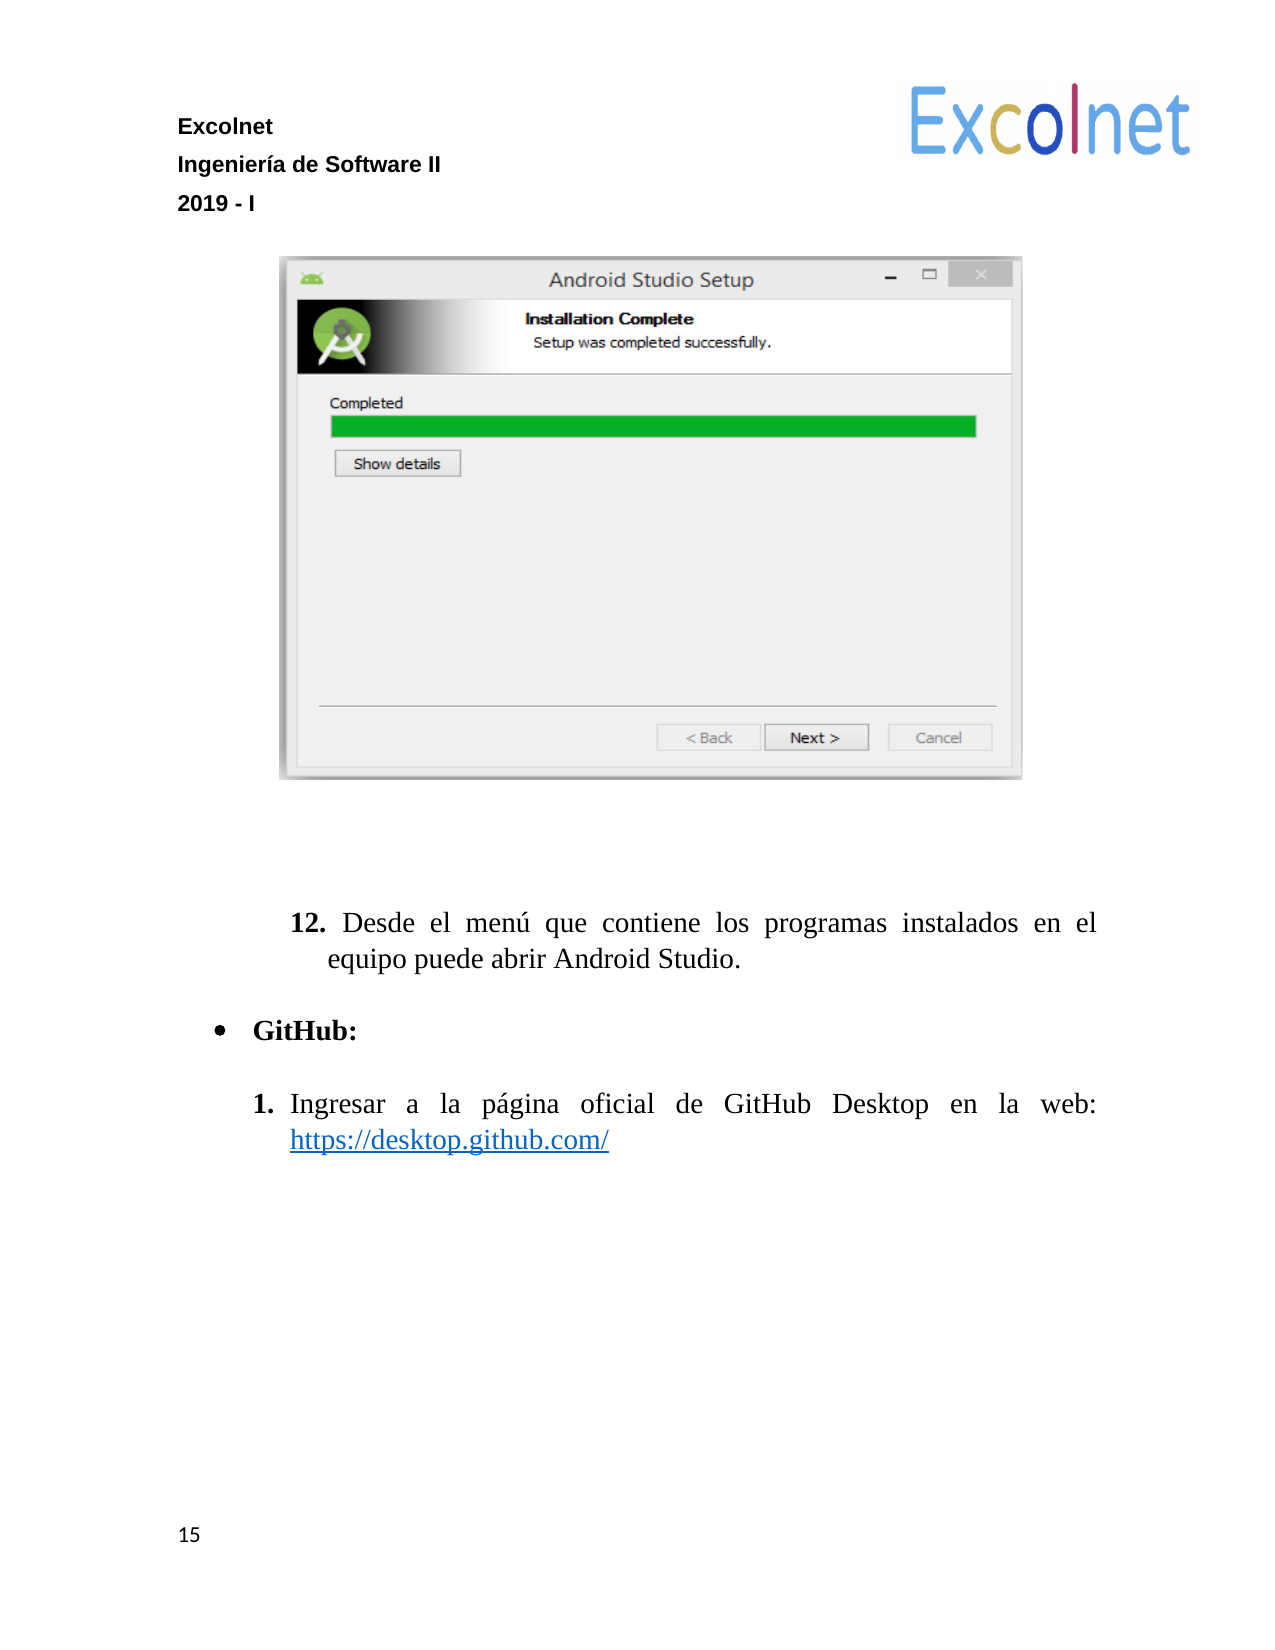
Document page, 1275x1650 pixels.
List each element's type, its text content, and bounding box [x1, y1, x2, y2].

picture [279, 256, 1023, 780]
list GitHub: [215, 1013, 1098, 1047]
list Ingresar a la página oficial de GitHub Desktop en la web: https://desktop.github.com/ [252, 1086, 1098, 1155]
list Desde el menú que contiene los programas instalados en el equipo puede abrir Android Studio. [290, 905, 1098, 974]
picture [889, 74, 1205, 159]
